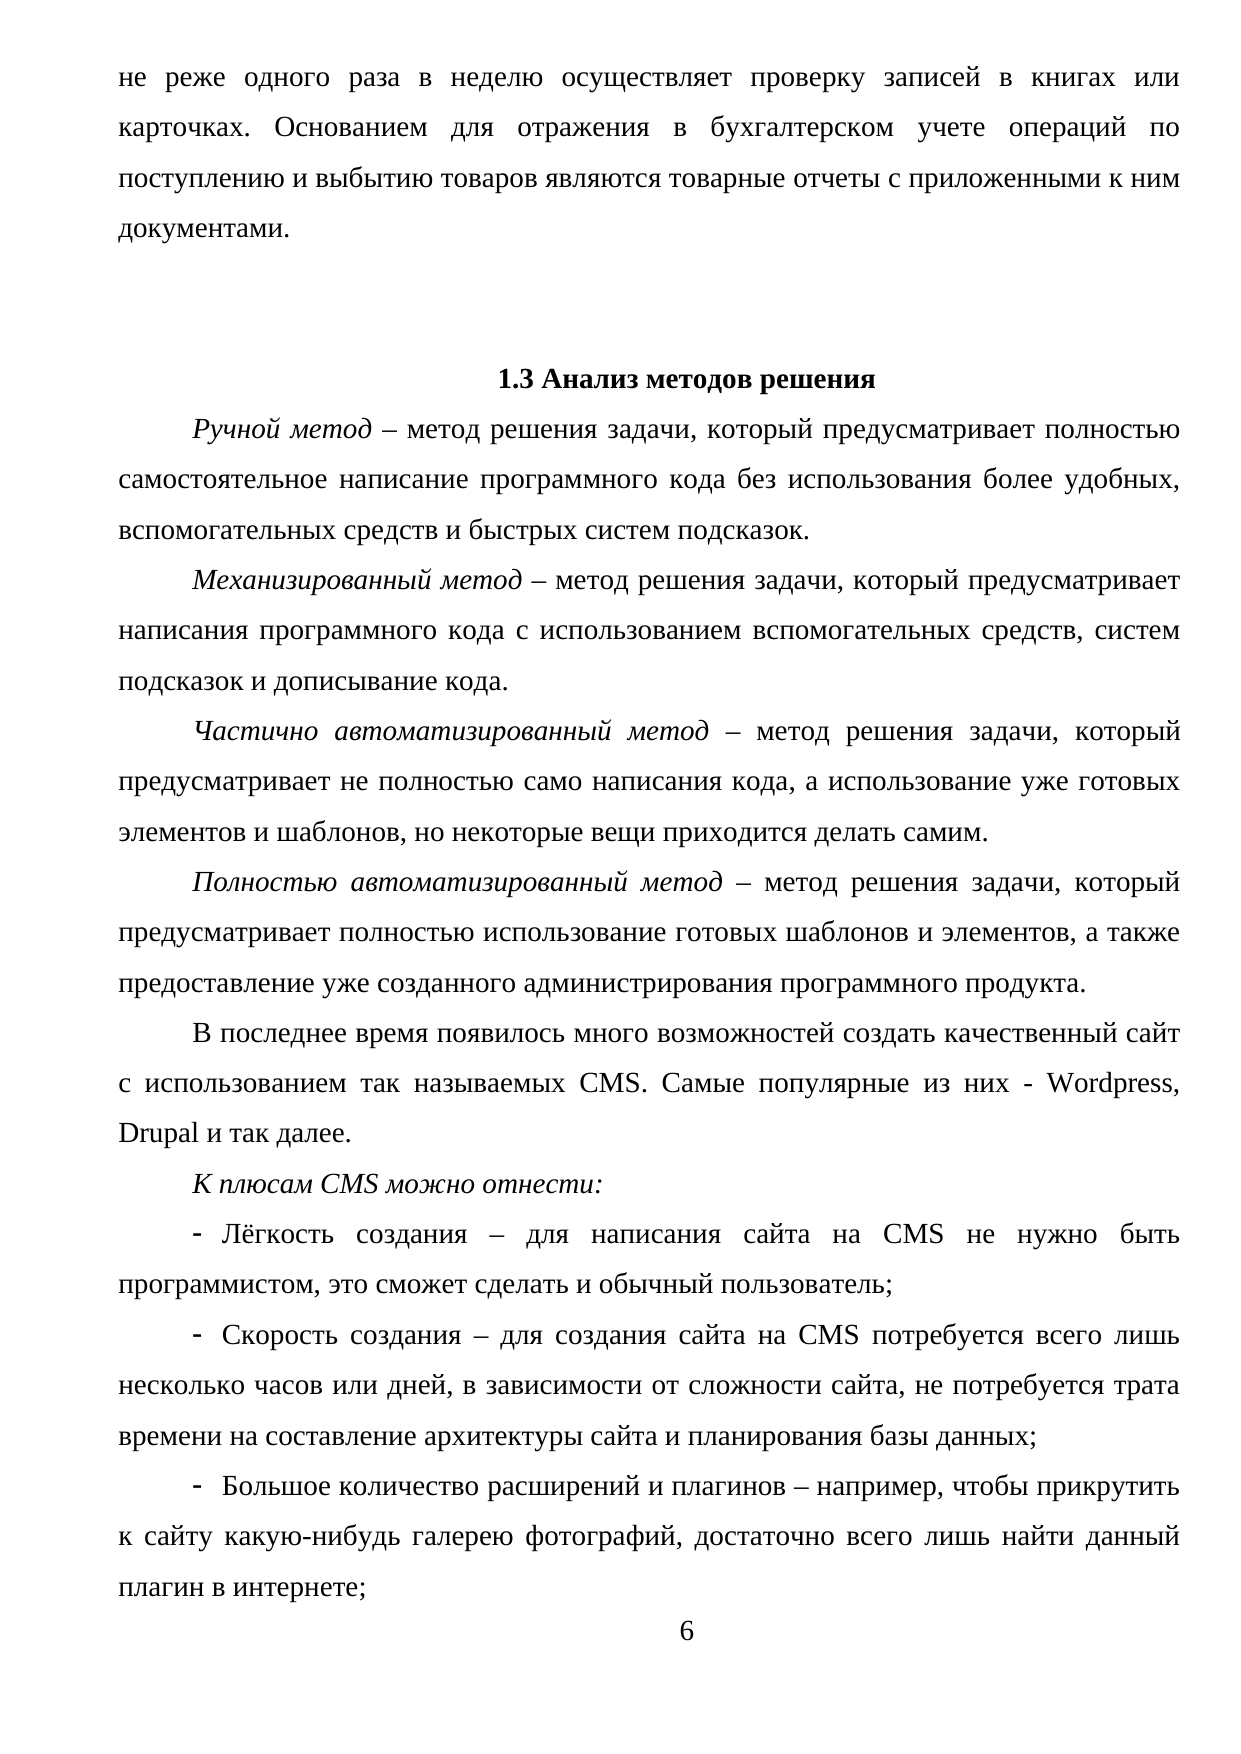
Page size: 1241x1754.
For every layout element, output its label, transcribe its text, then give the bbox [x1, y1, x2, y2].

text К плюсам CMS можно отнести: [118, 1166, 1181, 1199]
text Полностью автоматизированный метод – метод решения задачи, который предусматривает полностью использование готовых шаблонов и элементов, а также предоставление уже созданного администрирования программного продукта. [118, 864, 1181, 998]
subtitle 1.3 Анализ методов решения [118, 361, 1181, 394]
text Ручной метод – метод решения задачи, который предусматривает полностью самостоятельное написание программного кода без использования более удобных, вспомогательных средств и быстрых систем подсказок. [118, 411, 1181, 545]
list Большое количество расширений и плагинов – например, чтобы прикрутить к сайту какую-нибудь галерею фотографий, достаточно всего лишь найти данный плагин в интернете; [118, 1468, 1181, 1602]
text В последнее время появилось много возможностей создать качественный сайт с использованием так называемых CMS. Самые популярные из них - Wordpress, Drupal и так далее. [118, 1015, 1181, 1149]
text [118, 59, 1181, 243]
list Скорость создания – для создания сайта на CMS потребуется всего лишь несколько часов или дней, в зависимости от сложности сайта, не потребуется трата времени на составление архитектуры сайта и планирования базы данных; [118, 1317, 1181, 1451]
list Лёгкость создания – для написания сайта на CMS не нужно быть программистом, это сможет сделать и обычный пользователь; [118, 1216, 1181, 1300]
text Механизированный метод – метод решения задачи, который предусматривает написания программного кода с использованием вспомогательных средств, систем подсказок и дописывание кода. [118, 562, 1181, 696]
text Частично автоматизированный метод – метод решения задачи, который предусматривает не полностью само написания кода, а использование уже готовых элементов и шаблонов, но некоторые вещи приходится делать самим. [118, 713, 1181, 847]
